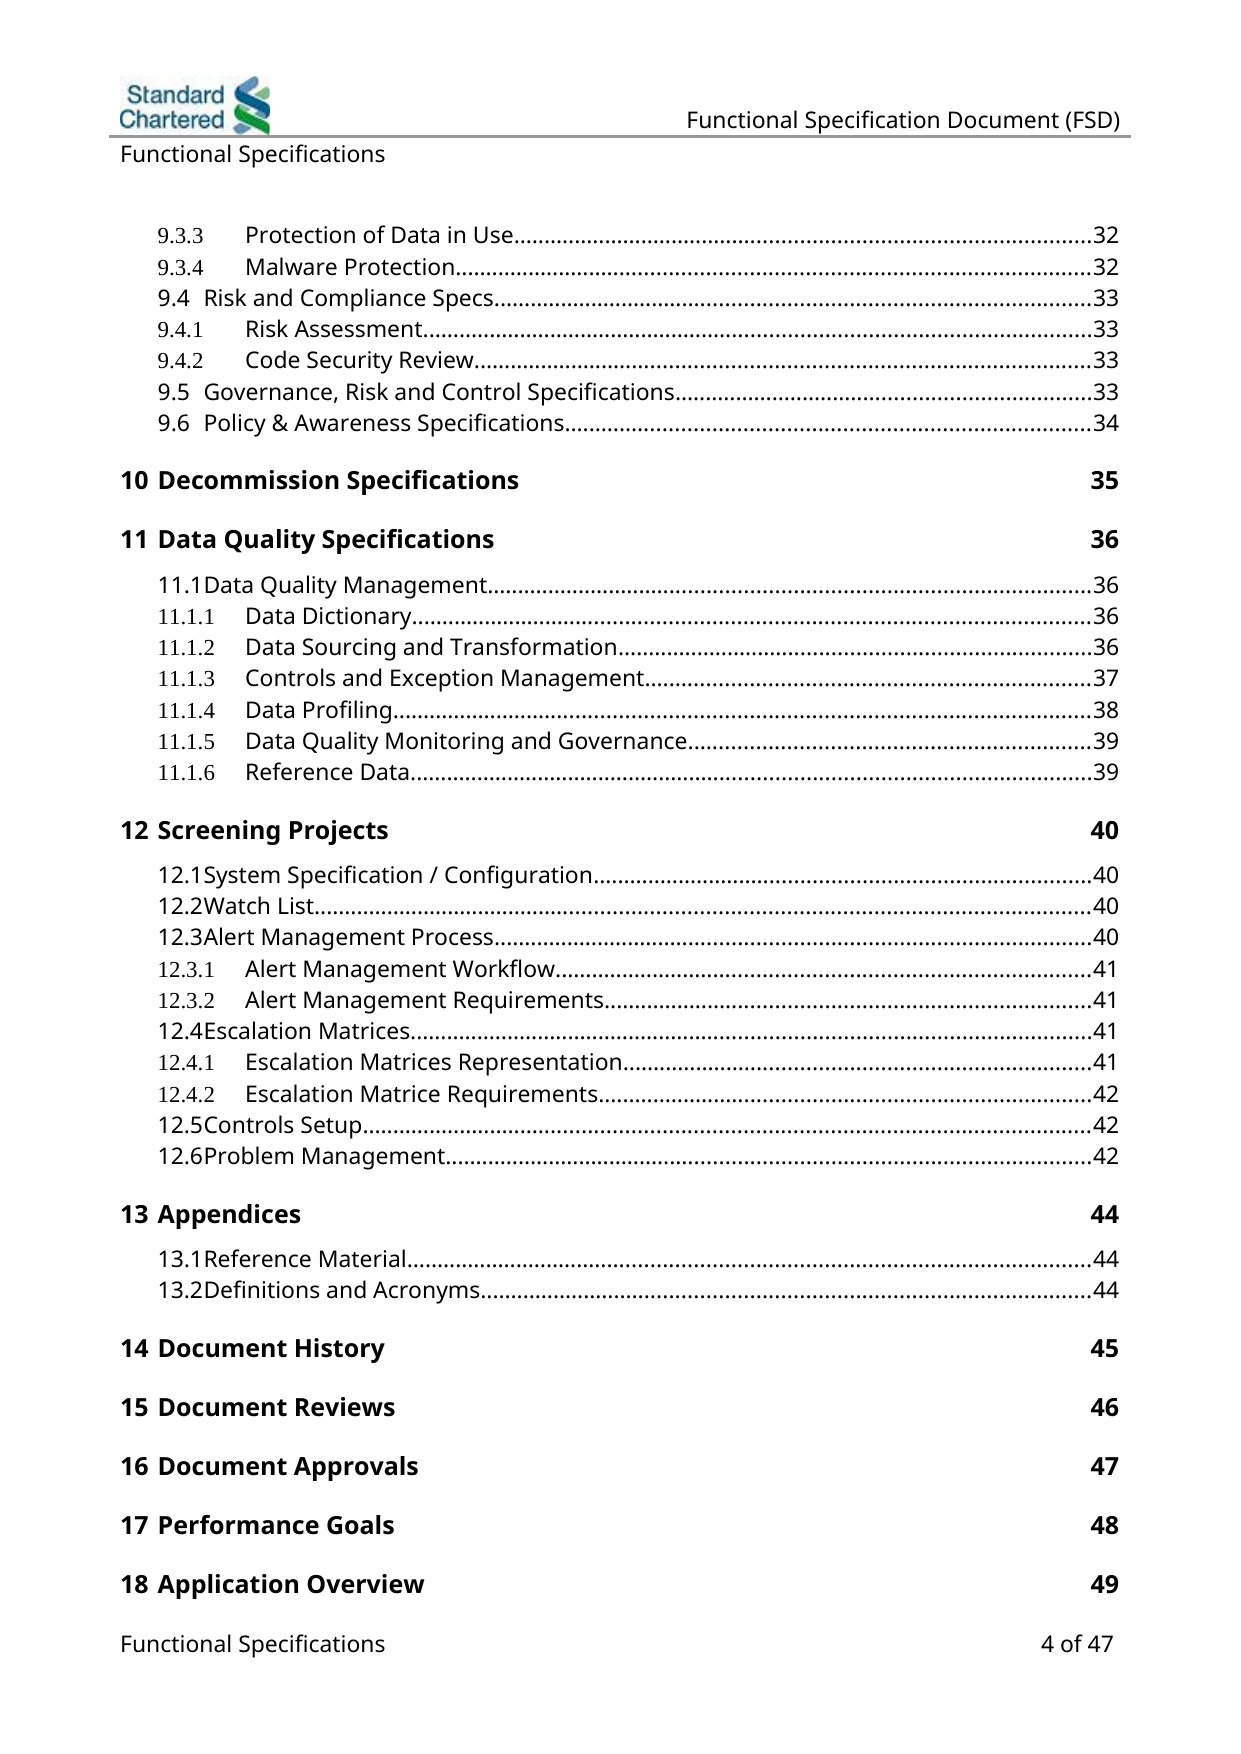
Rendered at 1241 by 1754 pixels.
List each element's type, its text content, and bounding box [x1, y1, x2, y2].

text 12.4.1 Escalation Matrices Representation 41 [157, 1046, 1120, 1078]
text 12.6 Problem Management 42 [157, 1140, 1120, 1171]
text 9.3.4 Malware Protection 32 [157, 250, 1120, 282]
text 11.1.2 Data Sourcing and Transformation 36 [157, 631, 1120, 662]
text 12.4.2 Escalation Matrice Requirements 42 [157, 1078, 1120, 1109]
text 16 Document Approvals 47 [120, 1448, 1120, 1483]
text 11.1.3 Controls and Exception Management 37 [157, 662, 1120, 693]
picture [120, 76, 270, 135]
text 11.1.6 Reference Data 39 [157, 756, 1120, 787]
text 10 Decommission Specifications 35 [120, 463, 1120, 497]
text 18 Application Overview 49 [120, 1567, 1120, 1601]
text 11 Data Quality Specifications 36 [120, 522, 1120, 556]
text 9.4.1 Risk Assessment 33 [157, 313, 1120, 344]
text 12.3.1 Alert Management Workflow 41 [157, 953, 1120, 984]
text 9.4.2 Code Security Review 33 [157, 344, 1120, 375]
text 9.5 Governance, Risk and Control Specifications 33 [157, 375, 1120, 407]
text 11.1.1 Data Dictionary 36 [157, 600, 1120, 631]
text 17 Performance Goals 48 [120, 1508, 1120, 1542]
text 12.2 Watch List 40 [157, 890, 1120, 921]
text 13.1 Reference Material 44 [157, 1243, 1120, 1274]
text 15 Document Reviews 46 [120, 1389, 1120, 1423]
text 12.3.2 Alert Management Requirements 41 [157, 984, 1120, 1015]
text 9.4 Risk and Compliance Specs 33 [157, 282, 1120, 313]
text 13.2 Definitions and Acronyms 44 [157, 1274, 1120, 1305]
text 12.1 System Specification / Configuration 40 [157, 859, 1120, 890]
text 12.5 Controls Setup 42 [157, 1109, 1120, 1140]
text 12 Screening Projects 40 [120, 812, 1120, 846]
text 12.3 Alert Management Process 40 [157, 921, 1120, 953]
text 9.6 Policy & Awareness Specifications 34 [157, 407, 1120, 438]
text 14 Document History 45 [120, 1330, 1120, 1364]
text 9.3.3 Protection of Data in Use 32 [157, 219, 1120, 250]
text 13 Appendices 44 [120, 1196, 1120, 1230]
text 11.1 Data Quality Management 36 [157, 568, 1120, 600]
text 12.4 Escalation Matrices 41 [157, 1015, 1120, 1046]
text 11.1.4 Data Profiling 38 [157, 693, 1120, 725]
text 11.1.5 Data Quality Monitoring and Governance 39 [157, 725, 1120, 756]
